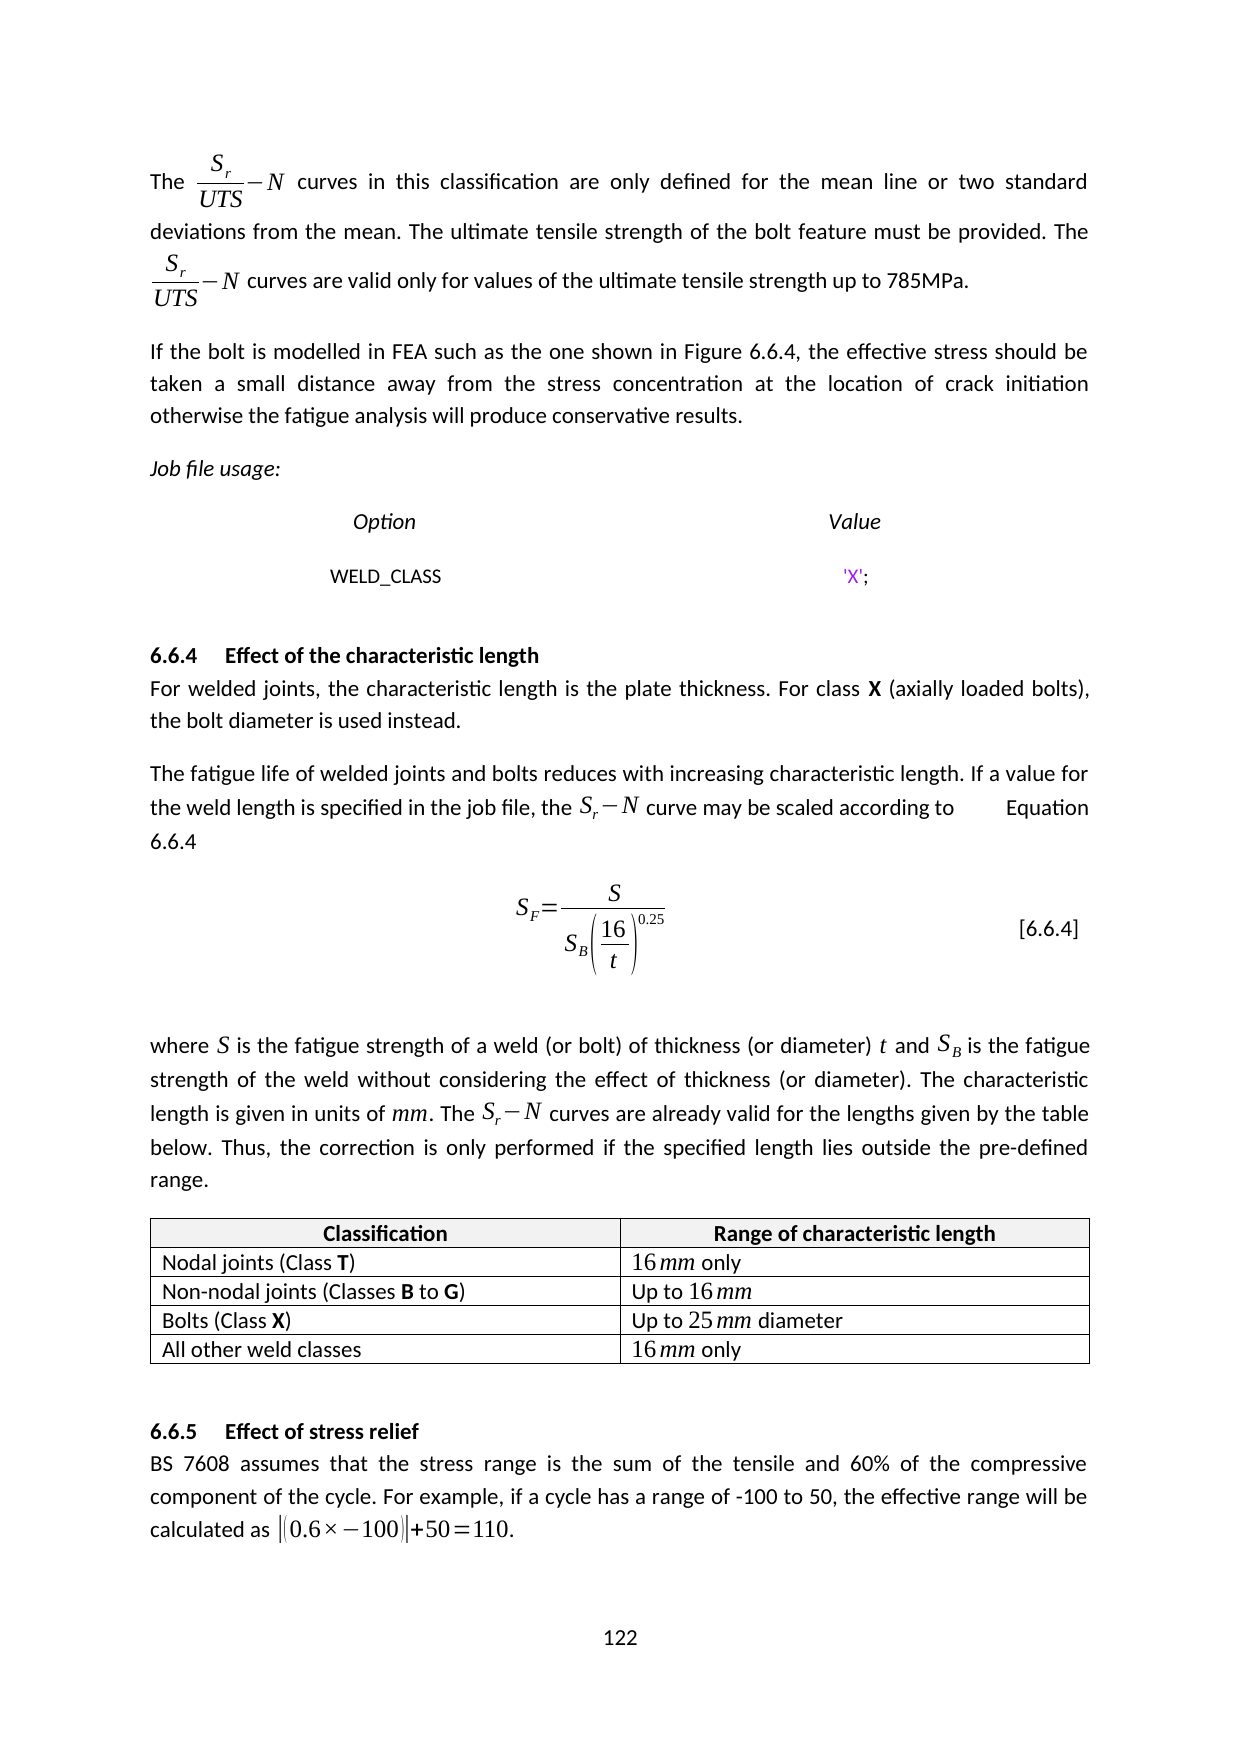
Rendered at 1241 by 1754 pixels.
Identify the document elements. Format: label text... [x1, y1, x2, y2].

subtitle 6.6.5 Effect of stress relief [150, 1417, 1090, 1445]
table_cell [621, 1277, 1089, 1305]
text For welded joints, the characteristic length is the plate thickness. For class X (axially loaded bolts), the bolt diameter is used instead. [150, 674, 1090, 734]
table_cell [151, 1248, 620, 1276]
text Job file usage: [150, 454, 1090, 482]
text BS 7608 assumes that the stress range is the sum of the tensile and 60% of the compressive component of the cycle. For example, if a cycle has a range of -100 to 50, the effective range will be calculated as . [150, 1449, 1090, 1545]
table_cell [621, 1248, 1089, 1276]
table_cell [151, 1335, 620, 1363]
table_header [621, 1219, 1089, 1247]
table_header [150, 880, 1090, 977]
text The fatigue life of welded joints and bolts reduces with increasing characteristic length. If a value for the weld length is specified in the job file, the curve may be scaled according to Equation 6.6.4 [150, 759, 1090, 855]
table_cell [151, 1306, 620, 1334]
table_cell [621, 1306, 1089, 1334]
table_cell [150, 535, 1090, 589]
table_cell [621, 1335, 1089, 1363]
text where is the fatigue strength of a weld (or bolt) of thickness (or diameter) and is the fatigue strength of the weld without considering the effect of thickness (or diameter). The characteristic length is given in units of . The curves are already valid for the lengths given by the table below. Thus, the correction is only performed if the specified length lies outside the pre-defined range. [150, 1029, 1090, 1193]
text If the bolt is modelled in FEA such as the one shown in Figure 6.6.4, the effective stress should be taken a small distance away from the stress concentration at the location of crack initiation otherwise the fatigue analysis will produce conservative results. [150, 337, 1090, 429]
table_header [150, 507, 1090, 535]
subtitle 6.6.4 Effect of the characteristic length [150, 642, 1090, 670]
text The curves in this classification are only defined for the mean line or two standard deviations from the mean. The ultimate tensile strength of the bolt feature must be provided. The curves are valid only for values of the ultimate tensile strength up to 785MPa. [150, 150, 1090, 312]
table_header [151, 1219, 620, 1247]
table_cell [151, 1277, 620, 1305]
